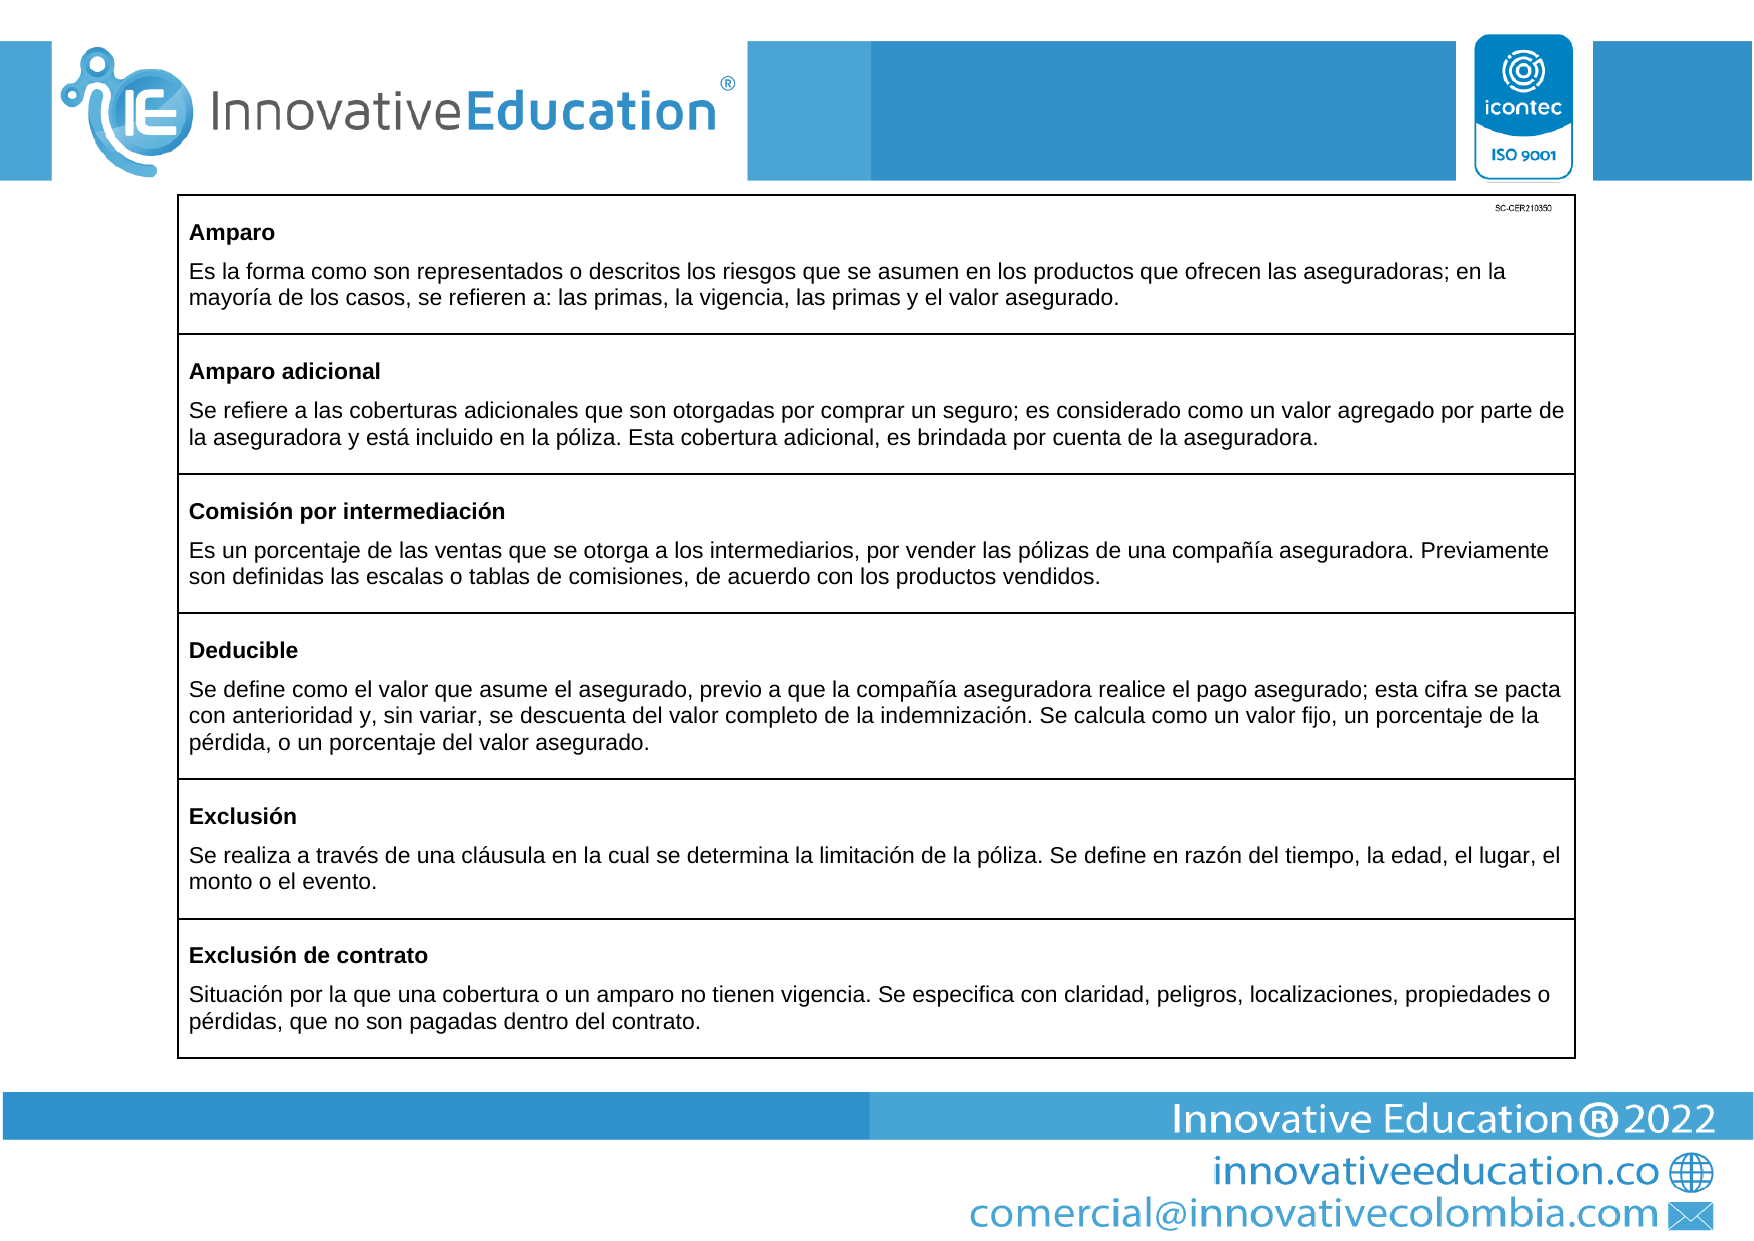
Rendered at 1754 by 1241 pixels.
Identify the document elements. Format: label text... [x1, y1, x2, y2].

table_cell Exclusión de contrato Situación por la que una cobertura o un amparo no tienen vigencia. Se especifica con claridad, peligros, localizaciones, propiedades o pérdidas, que no son pagadas dentro del contrato. [179, 920, 1574, 1057]
table_cell Amparo Es la forma como son representados o descritos los riesgos que se asumen en los productos que ofrecen las aseguradoras; en la mayoría de los casos, se refieren a: las primas, la vigencia, las primas y el valor asegurado. [179, 196, 1574, 333]
picture [1593, 28, 1752, 194]
table_cell Comisión por intermediación Es un porcentaje de las ventas que se otorga a los intermediarios, por vender las pólizas de una compañía aseguradora. Previamente son definidas las escalas o tablas de comisiones, de acuerdo con los productos vendidos. [179, 475, 1574, 612]
table_cell Deducible Se define como el valor que asume el asegurado, previo a que la compañía aseguradora realice el pago asegurado; esta cifra se pacta con anterioridad y, sin variar, se descuenta del valor completo de la indemnización. Se calcula como un valor fijo, un porcentaje de la pérdida, o un porcentaje del valor asegurado. [179, 614, 1574, 778]
table_cell Exclusión Se realiza a través de una cláusula en la cual se determina la limitación de la póliza. Se define en razón del tiempo, la edad, el lugar, el monto o el evento. [179, 780, 1574, 917]
table_cell Amparo adicional Se refiere a las coberturas adicionales que son otorgadas por comprar un seguro; es considerado como un valor agregado por parte de la aseguradora y está incluido en la póliza. Esta cobertura adicional, es brindada por cuenta de la aseguradora. [179, 335, 1574, 473]
picture [1471, 32, 1576, 194]
picture [2, 1091, 1754, 1237]
picture [0, 28, 1456, 194]
